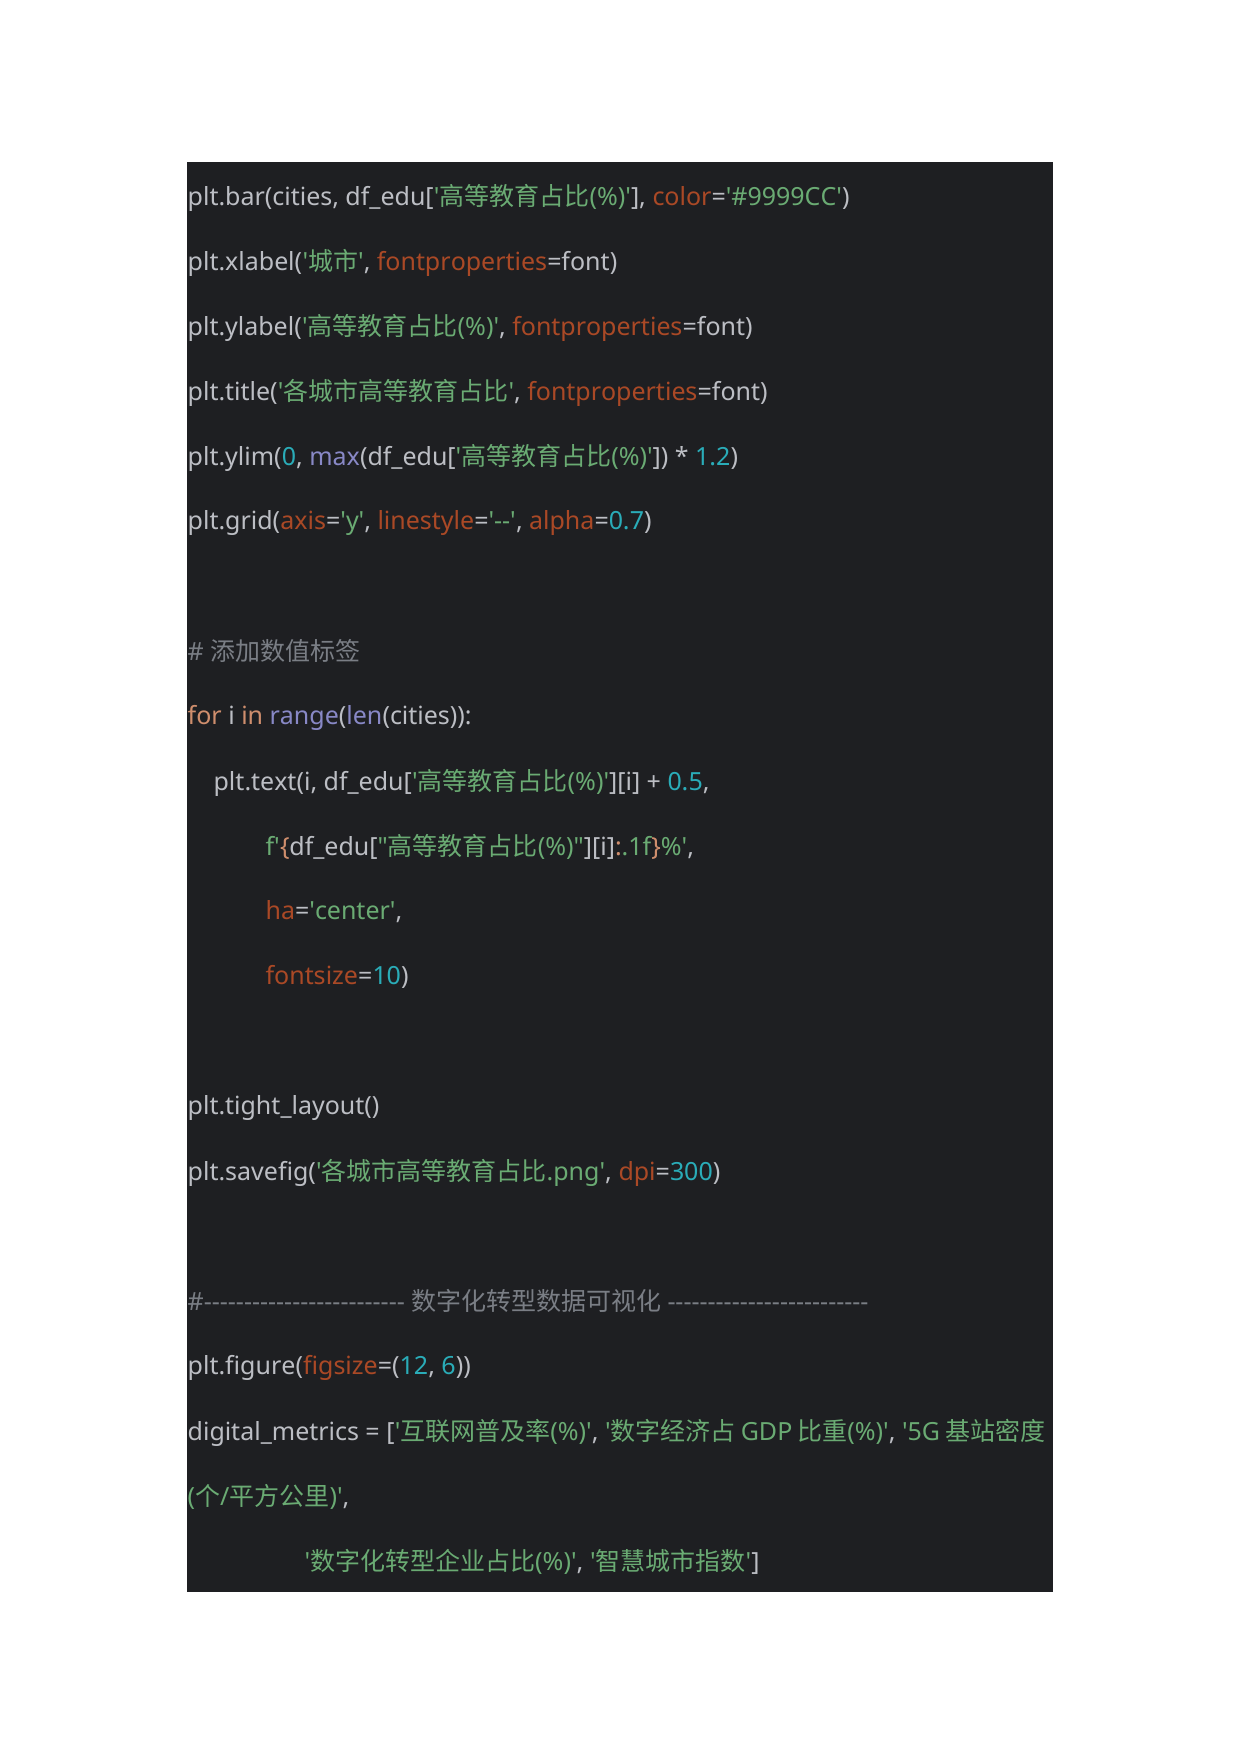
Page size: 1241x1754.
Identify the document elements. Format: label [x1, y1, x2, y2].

text [187, 162, 1053, 1592]
